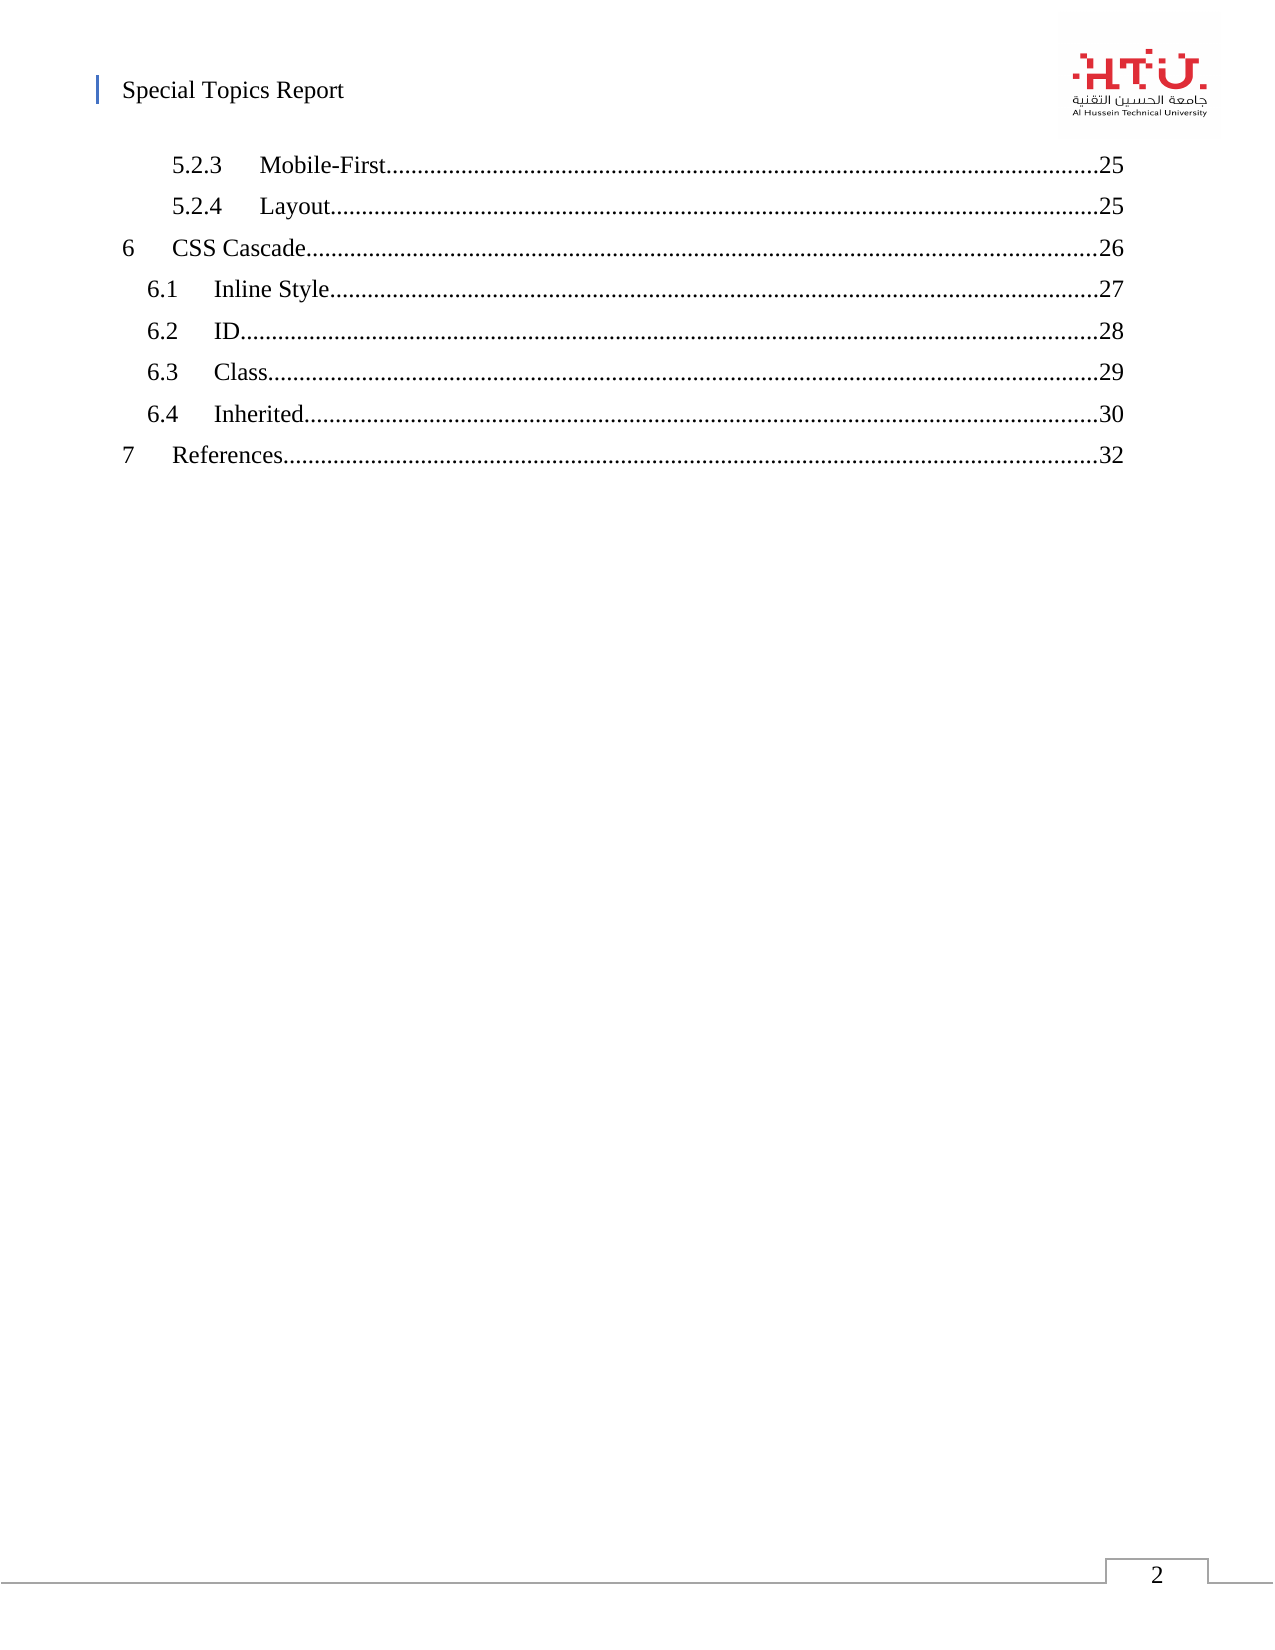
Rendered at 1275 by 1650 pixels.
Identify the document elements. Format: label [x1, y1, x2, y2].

picture [1057, 11, 1222, 139]
